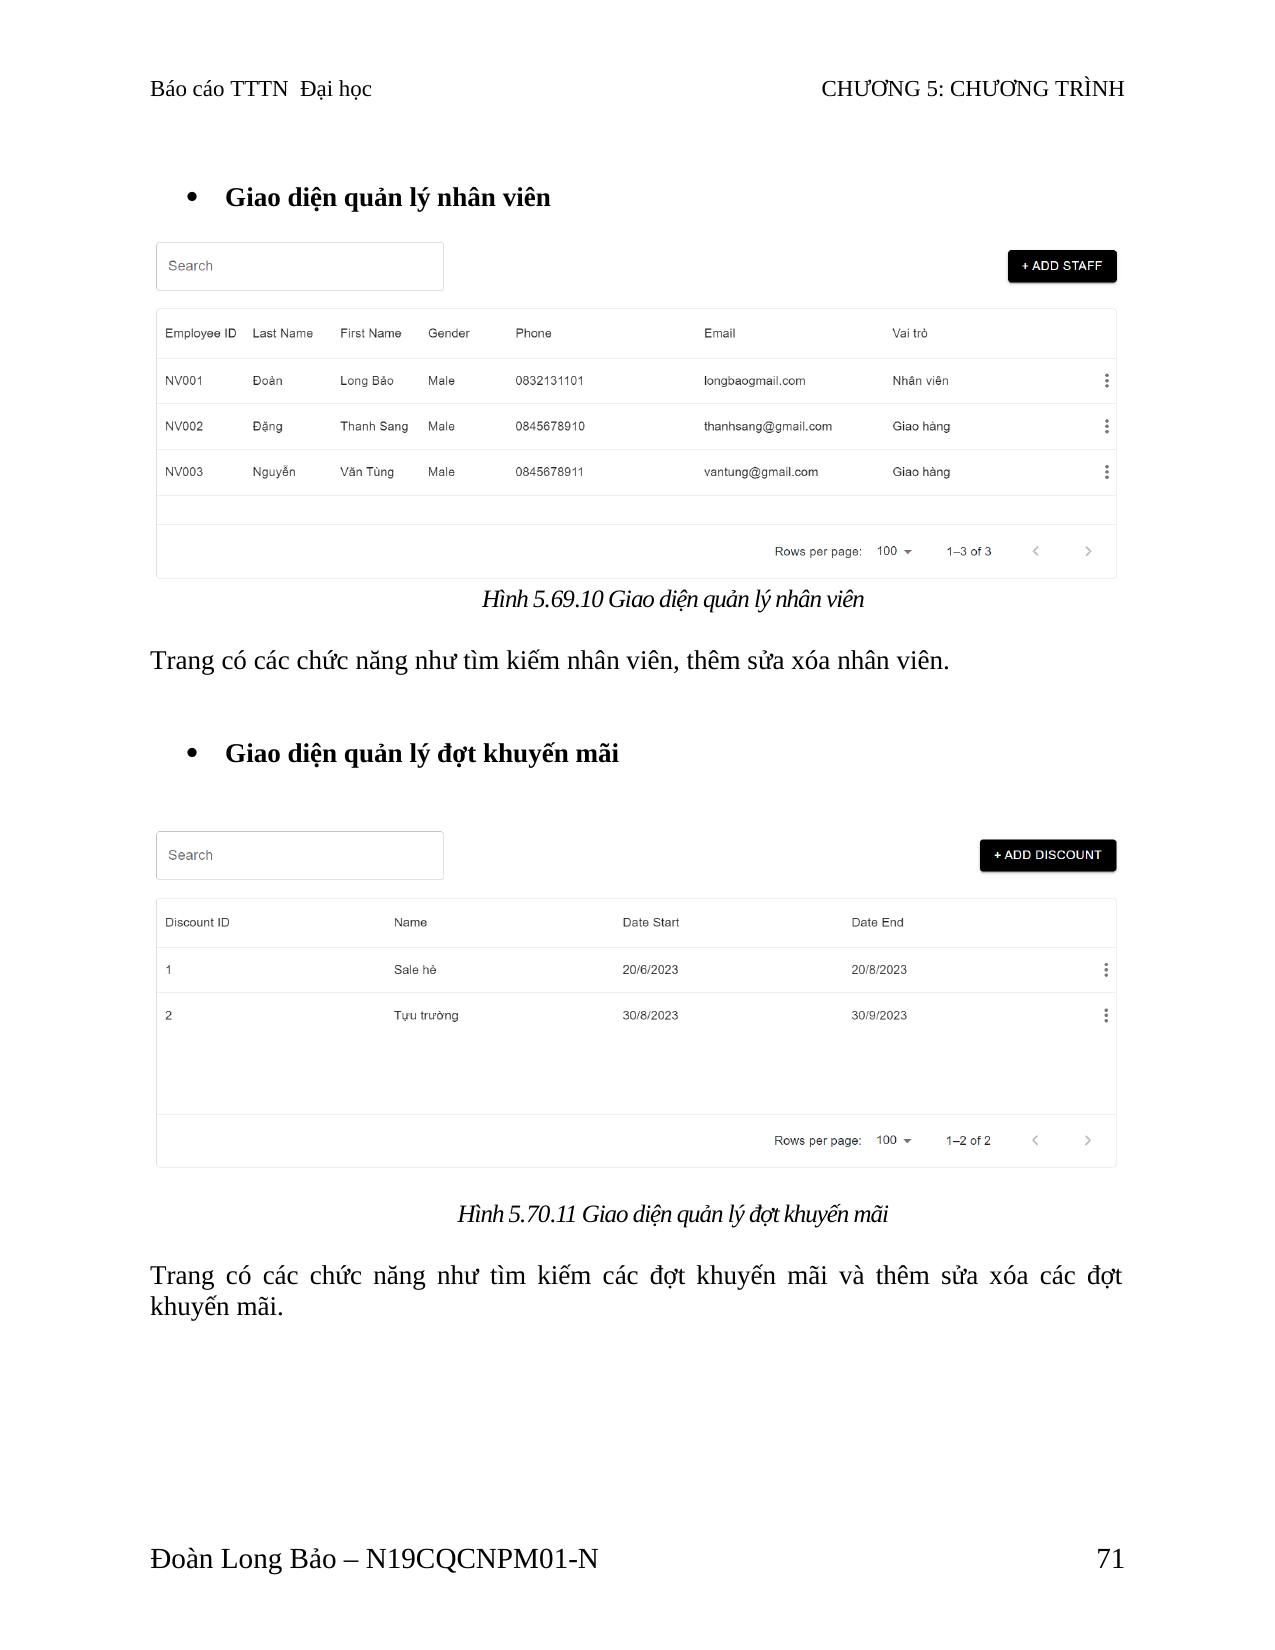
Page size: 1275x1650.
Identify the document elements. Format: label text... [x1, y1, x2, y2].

picture [150, 237, 1125, 584]
list Giao diện quản lý nhân viên [187, 181, 1125, 212]
list Giao diện quản lý đợt khuyến mãi [187, 737, 1125, 768]
text Trang có các chức năng như tìm kiếm nhân viên, thêm sửa xóa nhân viên. [150, 644, 1125, 675]
picture [150, 825, 1125, 1169]
text Trang có các chức năng như tìm kiếm các đợt khuyến mãi và thêm sửa xóa các đợt khuyến mãi. [150, 1259, 1125, 1321]
